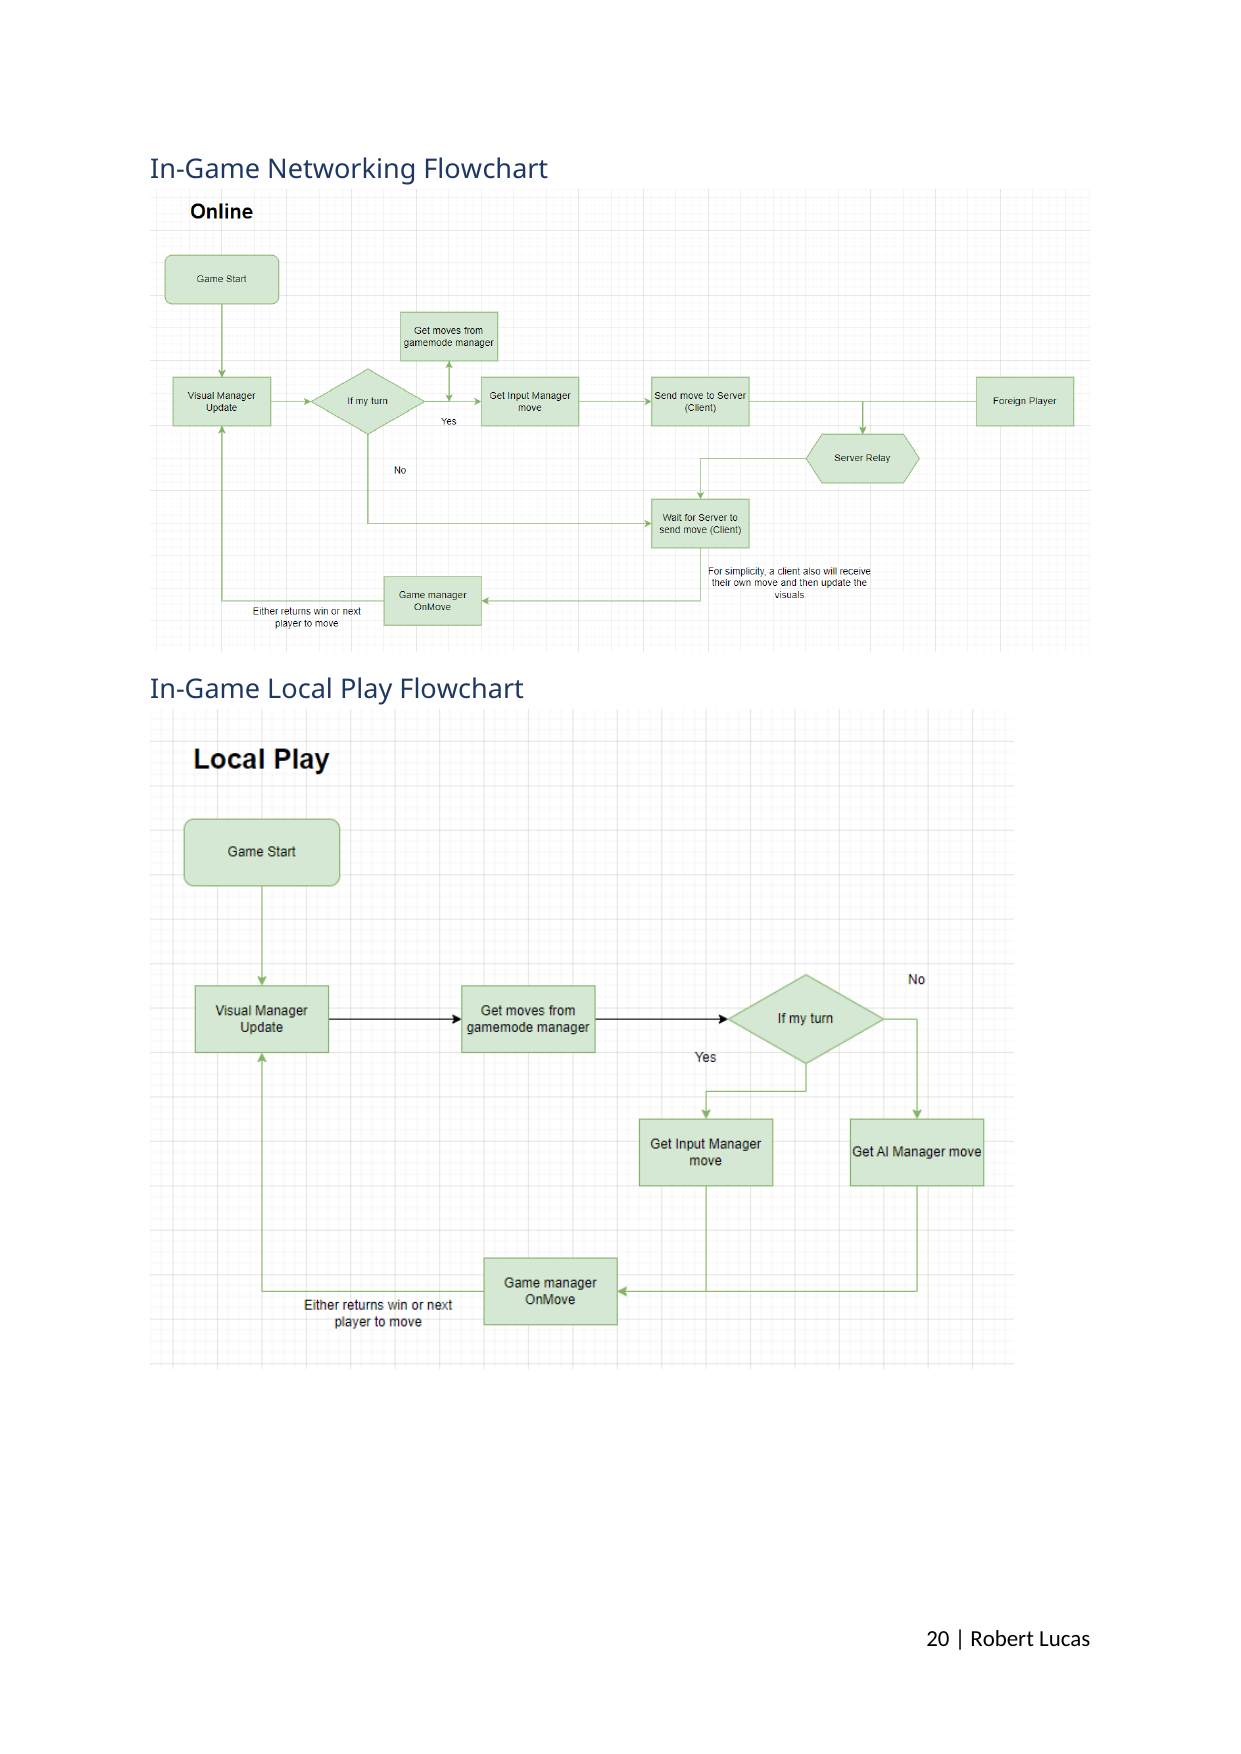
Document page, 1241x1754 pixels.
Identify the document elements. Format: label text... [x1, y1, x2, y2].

picture [150, 709, 1014, 1369]
subtitle In-Game Local Play Flowchart [150, 670, 1090, 707]
subtitle In-Game Networking Flowchart [150, 150, 1090, 187]
